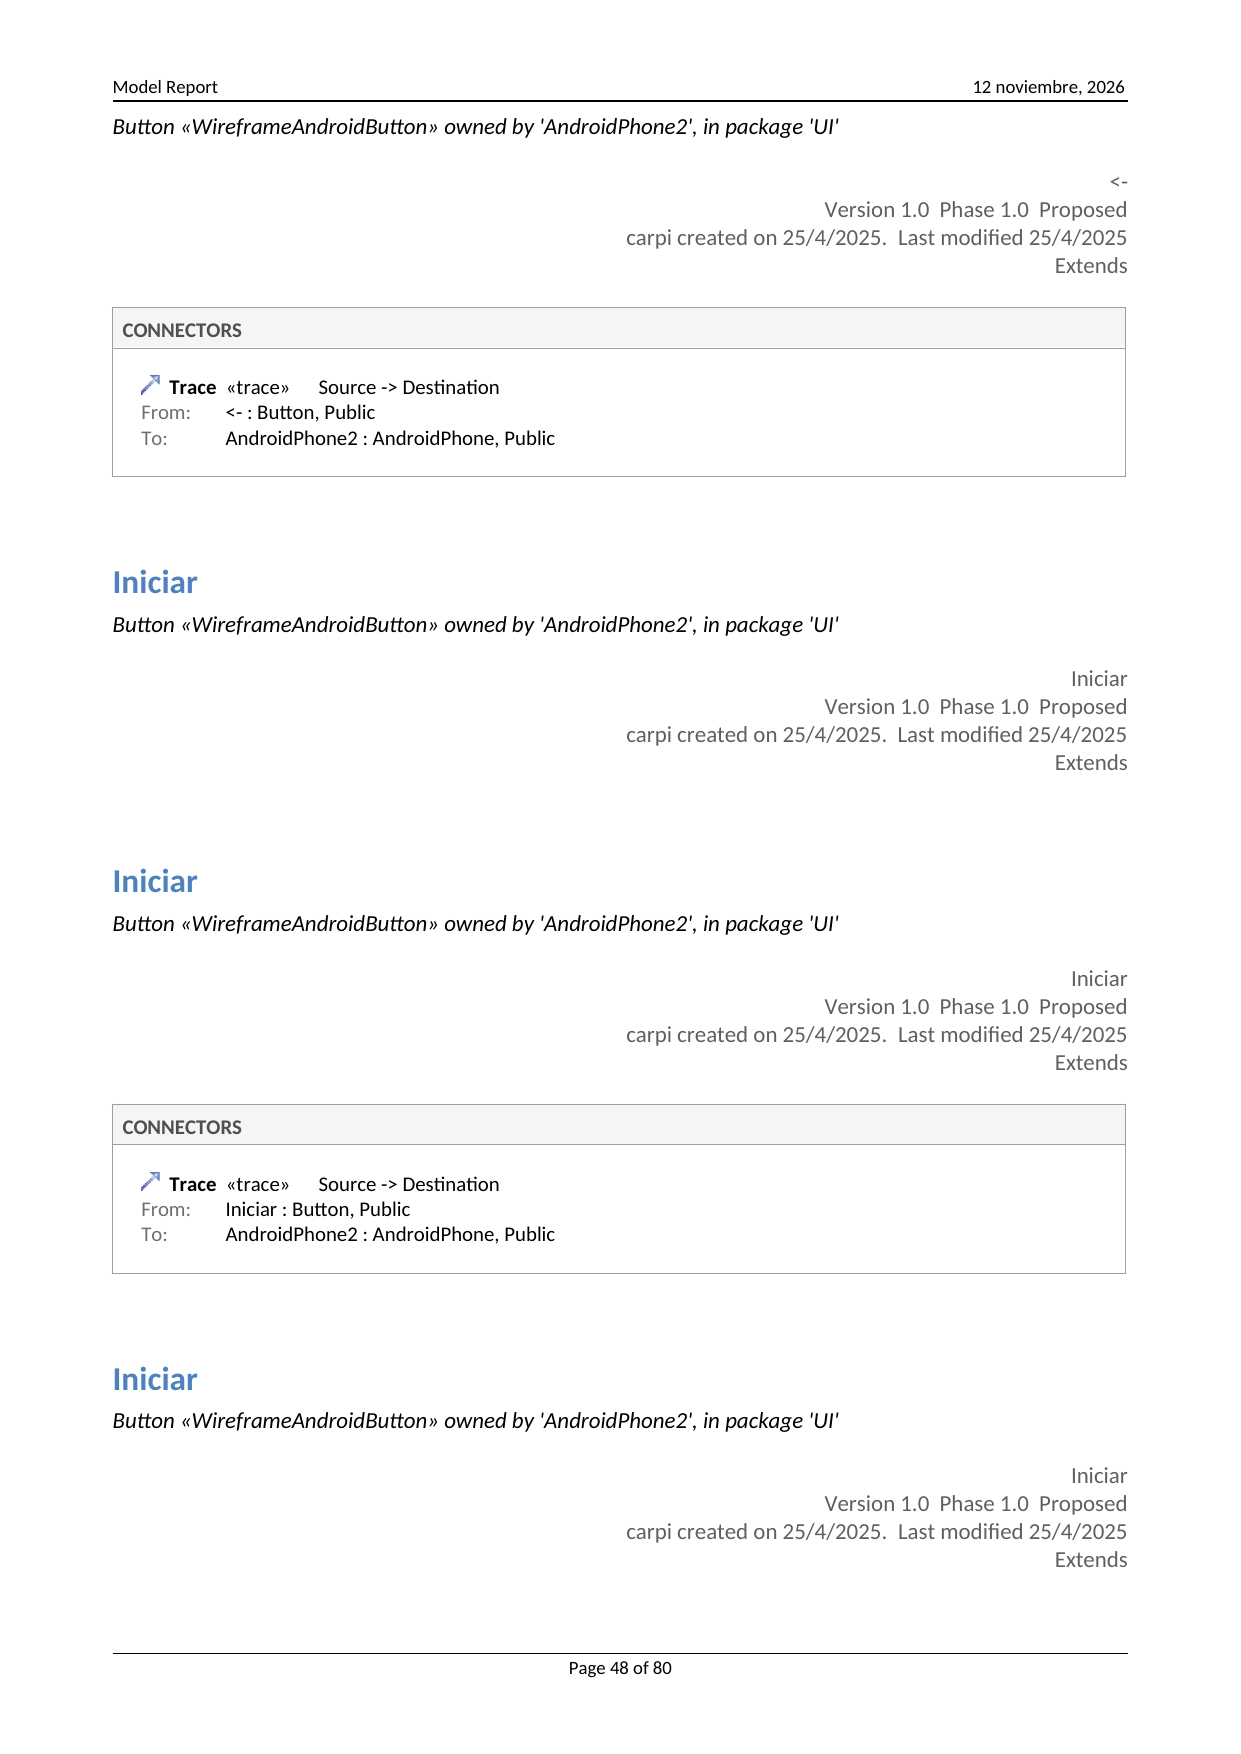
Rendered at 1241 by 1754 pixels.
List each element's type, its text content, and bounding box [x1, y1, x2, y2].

table_cell Trace «trace» Source -> Destination From: Iniciar : Button, Public To: AndroidPhone2 : AndroidPhone, Public [113, 1145, 1125, 1272]
text Extends [112, 251, 1128, 279]
text Extends [112, 1048, 1128, 1076]
text Iniciar [112, 964, 1128, 992]
text Button «WireframeAndroidButton» owned by 'AndroidPhone2', in package 'UI' [112, 112, 1128, 141]
text Version 1.0 Phase 1.0 Proposed [112, 195, 1128, 223]
text Version 1.0 Phase 1.0 Proposed [112, 992, 1128, 1020]
text Extends [112, 748, 1128, 776]
text Button «WireframeAndroidButton» owned by 'AndroidPhone2', in package 'UI' [112, 610, 1128, 638]
text Iniciar [112, 1461, 1128, 1489]
text carpi created on 25/4/2025. Last modified 25/4/2025 [112, 1517, 1128, 1545]
text Version 1.0 Phase 1.0 Proposed [112, 692, 1128, 720]
picture [141, 1172, 160, 1191]
subtitle Iniciar [112, 561, 1128, 601]
table_cell Trace «trace» Source -> Destination From: <- : Button, Public To: AndroidPhone2 : AndroidPhone, Public [113, 349, 1125, 476]
text Button «WireframeAndroidButton» owned by 'AndroidPhone2', in package 'UI' [112, 1407, 1128, 1435]
text carpi created on 25/4/2025. Last modified 25/4/2025 [112, 223, 1128, 251]
text carpi created on 25/4/2025. Last modified 25/4/2025 [112, 720, 1128, 748]
text Extends [112, 1545, 1128, 1573]
text <- [112, 167, 1128, 195]
text Iniciar [112, 664, 1128, 692]
subtitle Iniciar [112, 860, 1128, 901]
text Version 1.0 Phase 1.0 Proposed [112, 1489, 1128, 1517]
table_header CONNECTORS [113, 308, 1125, 347]
table_header CONNECTORS [113, 1105, 1125, 1144]
subtitle Iniciar [112, 1358, 1128, 1398]
text carpi created on 25/4/2025. Last modified 25/4/2025 [112, 1020, 1128, 1048]
picture [141, 375, 160, 395]
text Button «WireframeAndroidButton» owned by 'AndroidPhone2', in package 'UI' [112, 909, 1128, 937]
